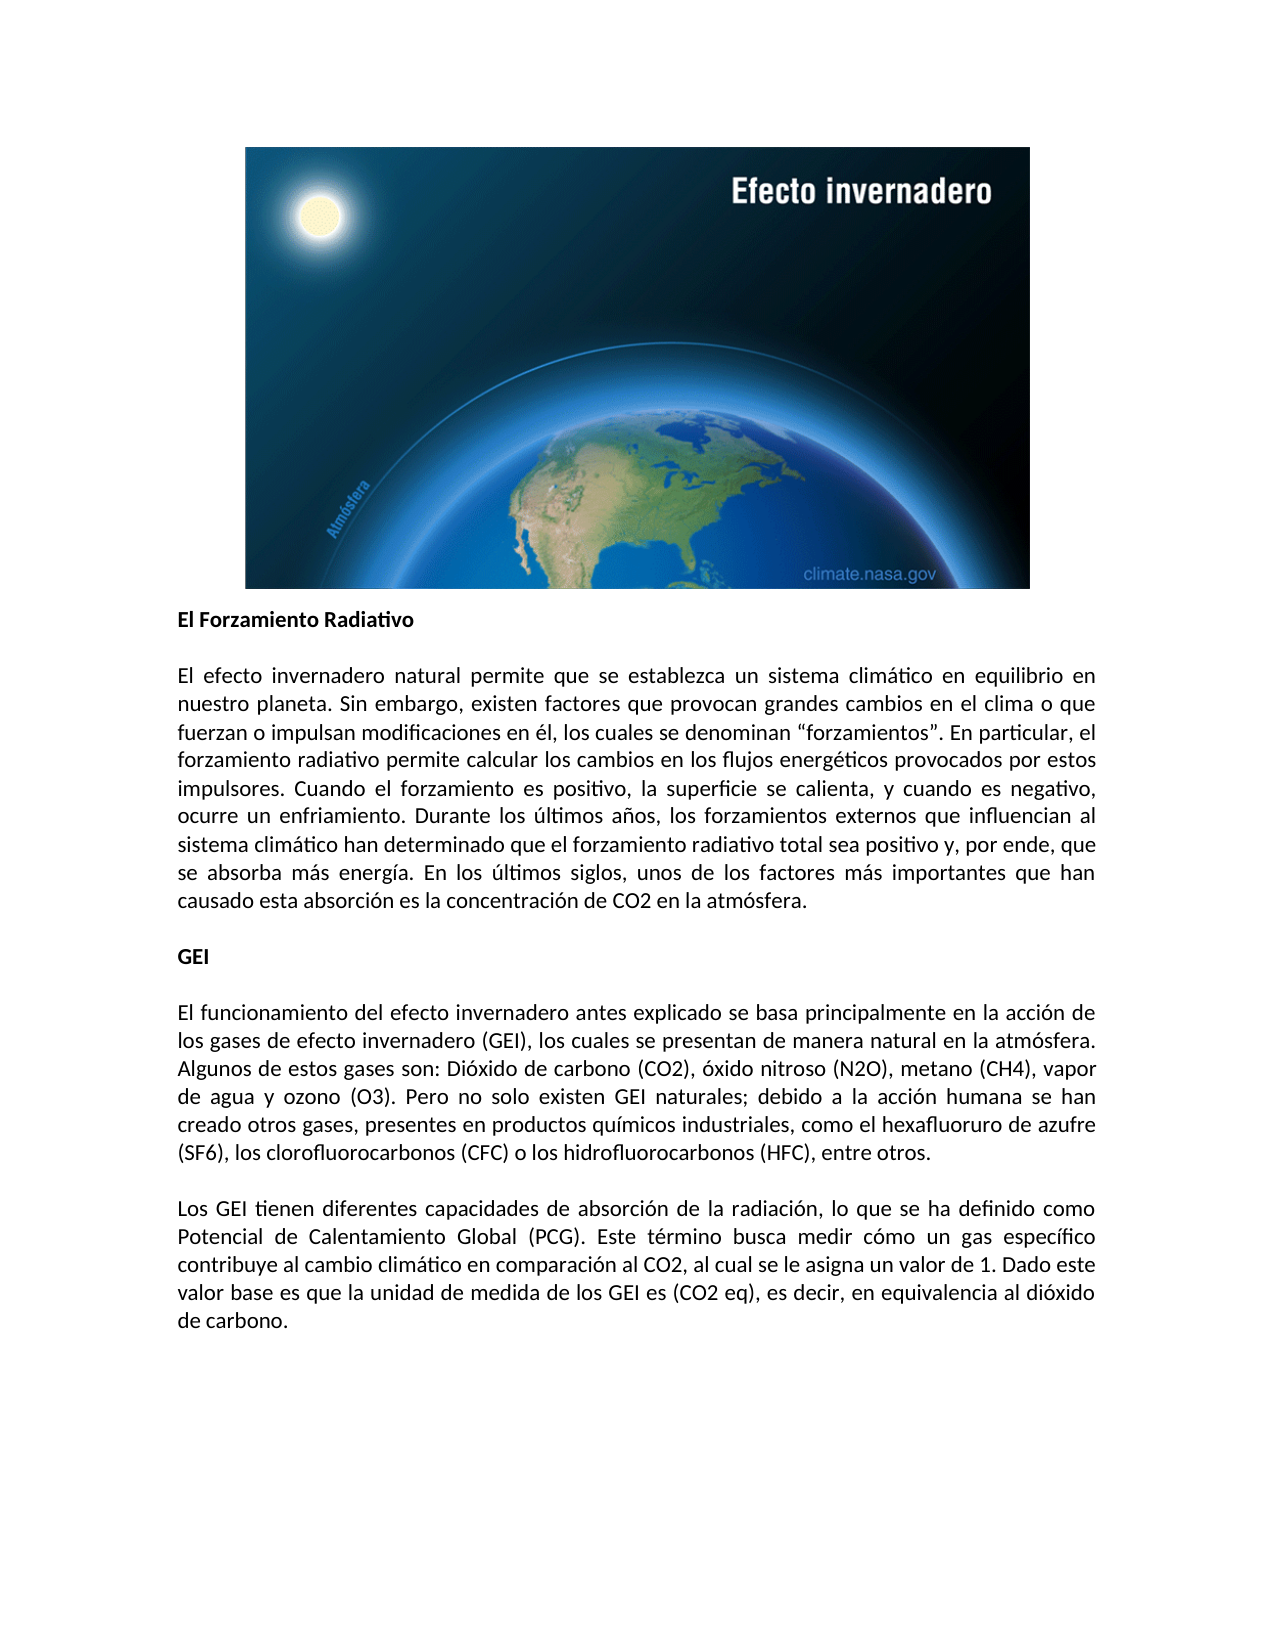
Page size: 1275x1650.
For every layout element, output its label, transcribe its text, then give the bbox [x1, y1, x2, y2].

text El funcionamiento del efecto invernadero antes explicado se basa principalmente en la acción de los gases de efecto invernadero (GEI), los cuales se presentan de manera natural en la atmósfera. Algunos de estos gases son: Dióxido de carbono (CO2), óxido nitroso (N2O), metano (CH4), vapor de agua y ozono (O3). Pero no solo existen GEI naturales; debido a la acción humana se han creado otros gases, presentes en productos químicos industriales, como el hexafluoruro de azufre (SF6), los clorofluorocarbonos (CFC) o los hidrofluorocarbonos (HFC), entre otros. [177, 998, 1098, 1166]
text Los GEI tienen diferentes capacidades de absorción de la radiación, lo que se ha definido como Potencial de Calentamiento Global (PCG). Este término busca medir cómo un gas específico contribuye al cambio climático en comparación al CO2, al cual se le asigna un valor de 1. Dado este valor base es que la unidad de medida de los GEI es (CO2 eq), es decir, en equivalencia al dióxido de carbono. [177, 1194, 1098, 1334]
text El Forzamiento Radiativo [177, 606, 1098, 633]
text GEI [177, 942, 1098, 970]
picture [245, 231, 249, 273]
text El efecto invernadero natural permite que se establezca un sistema climático en equilibrio en nuestro planeta. Sin embargo, existen factores que provocan grandes cambios en el clima o que fuerzan o impulsan modificaciones en él, los cuales se denominan “forzamientos”. En particular, el forzamiento radiativo permite calcular los cambios en los flujos energéticos provocados por estos impulsores. Cuando el forzamiento es positivo, la superficie se calienta, y cuando es negativo, ocurre un enfriamiento. Durante los últimos años, los forzamientos externos que influencian al sistema climático han determinado que el forzamiento radiativo total sea positivo y, por ende, que se absorba más energía. En los últimos siglos, unos de los factores más importantes que han causado esta absorción es la concentración de CO2 en la atmósfera. [177, 662, 1098, 914]
picture [245, 147, 1030, 589]
